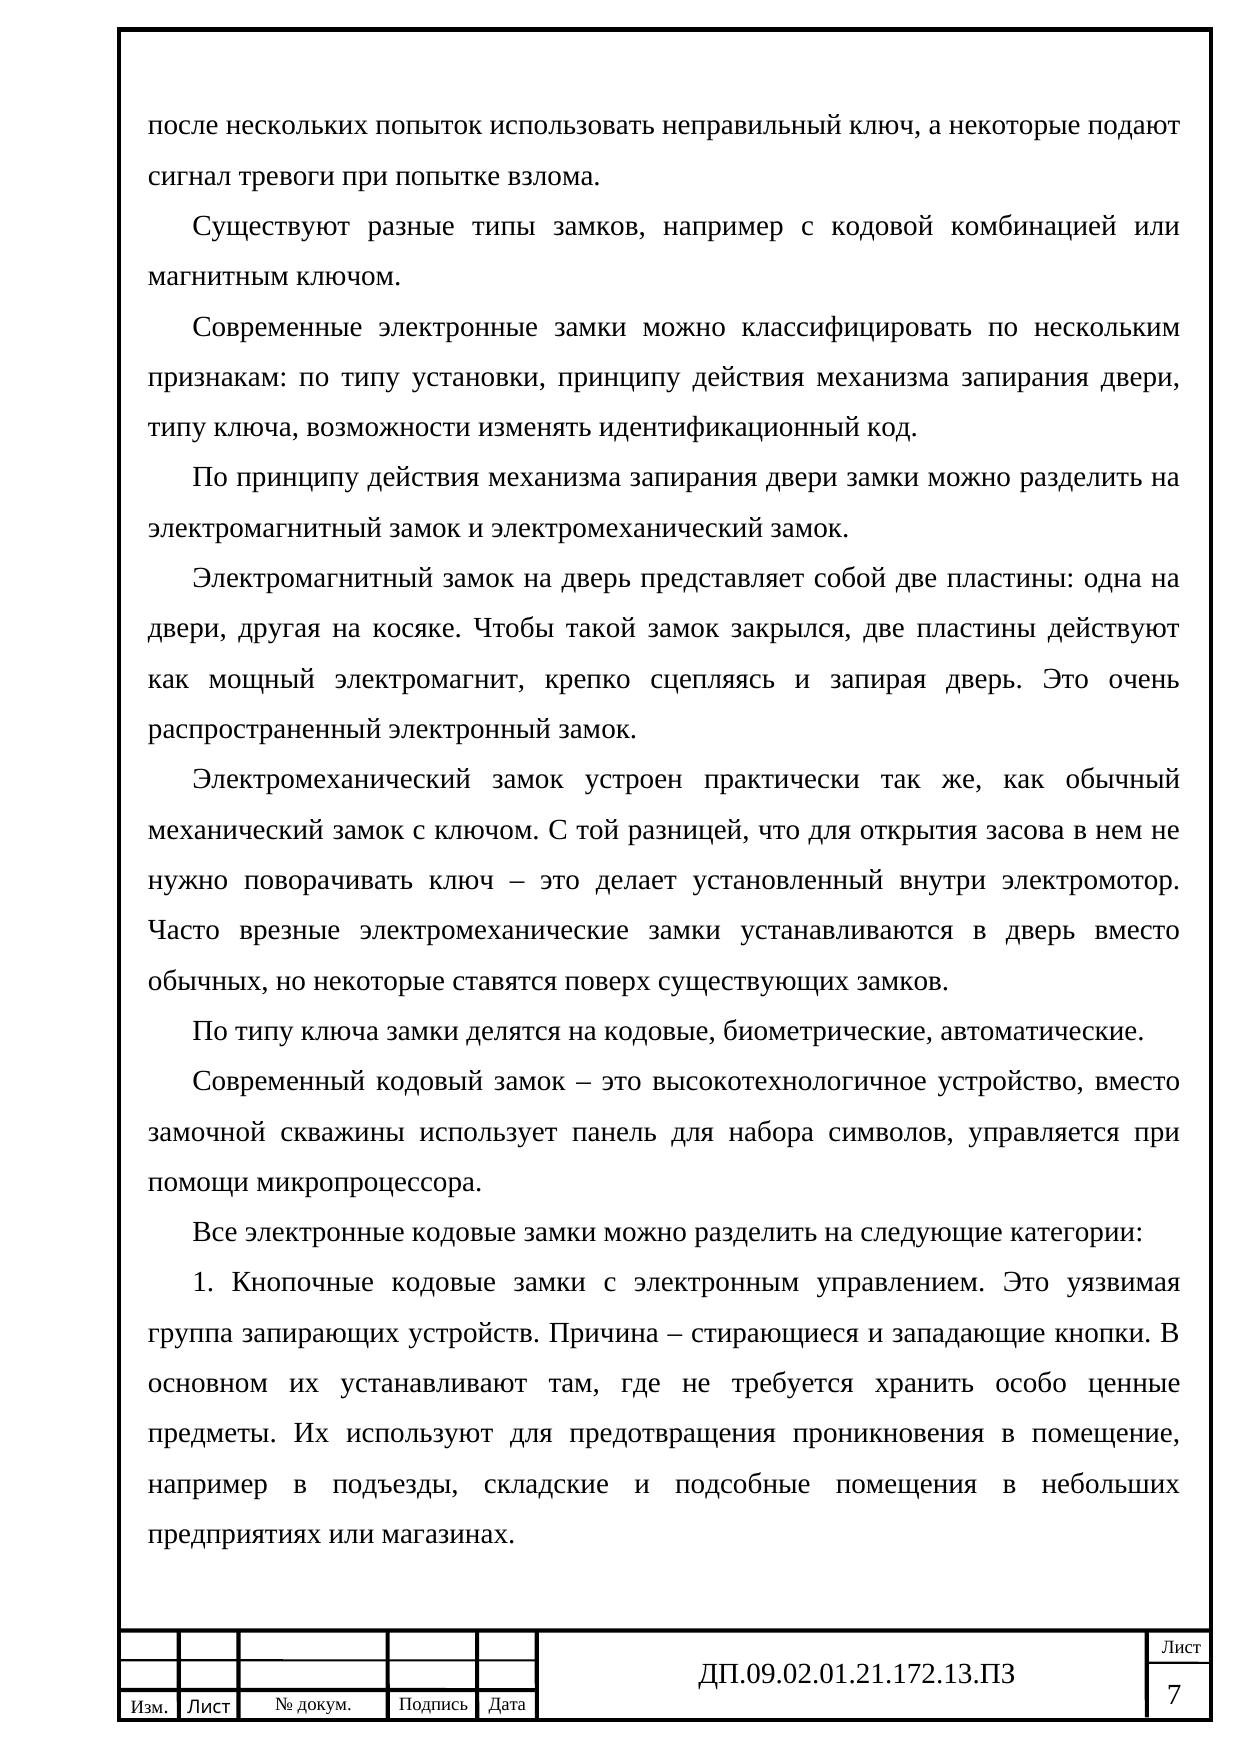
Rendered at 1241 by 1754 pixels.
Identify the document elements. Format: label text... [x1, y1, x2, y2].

text Электромеханический замок устроен практически так же, как обычный механический замок с ключом. С той разницей, что для открытия засова в нем не нужно поворачивать ключ – это делает установленный внутри электромотор. Часто врезные электромеханические замки устанавливаются в дверь вместо обычных, но некоторые ставятся поверх существующих замков. [148, 761, 1181, 996]
text Электромагнитный замок на дверь представляет собой две пластины: одна на двери, другая на косяке. Чтобы такой замок закрылся, две пластины действуют как мощный электромагнит, крепко сцепляясь и запирая дверь. Это очень распространенный электронный замок. [148, 560, 1181, 745]
text Современный кодовый замок – это высокотехнологичное устройство, вместо замочной скважины использует панель для набора символов, управляется при помощи микропроцессора. [148, 1063, 1181, 1197]
text По принципу действия механизма запирания двери замки можно разделить на электромагнитный замок и электромеханический замок. [148, 459, 1181, 543]
text Современные электронные замки можно классифицировать по нескольким признакам: по типу установки, принципу действия механизма запирания двери, типу ключа, возможности изменять идентификационный код. [148, 309, 1181, 443]
text Все электронные кодовые замки можно разделить на следующие категории: [148, 1214, 1181, 1248]
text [148, 107, 1181, 191]
text 1. Кнопочные кодовые замки с электронным управлением. Это уязвимая группа запирающих устройств. Причина – стирающиеся и западающие кнопки. В основном их устанавливают там, где не требуется хранить особо ценные предметы. Их используют для предотвращения проникновения в помещение, например в подъезды, складские и подсобные помещения в небольших предприятиях или магазинах. [148, 1264, 1181, 1550]
text Существуют разные типы замков, например с кодовой комбинацией или магнитным ключом. [148, 208, 1181, 292]
text По типу ключа замки делятся на кодовые, биометрические, автоматические. [148, 1013, 1181, 1047]
